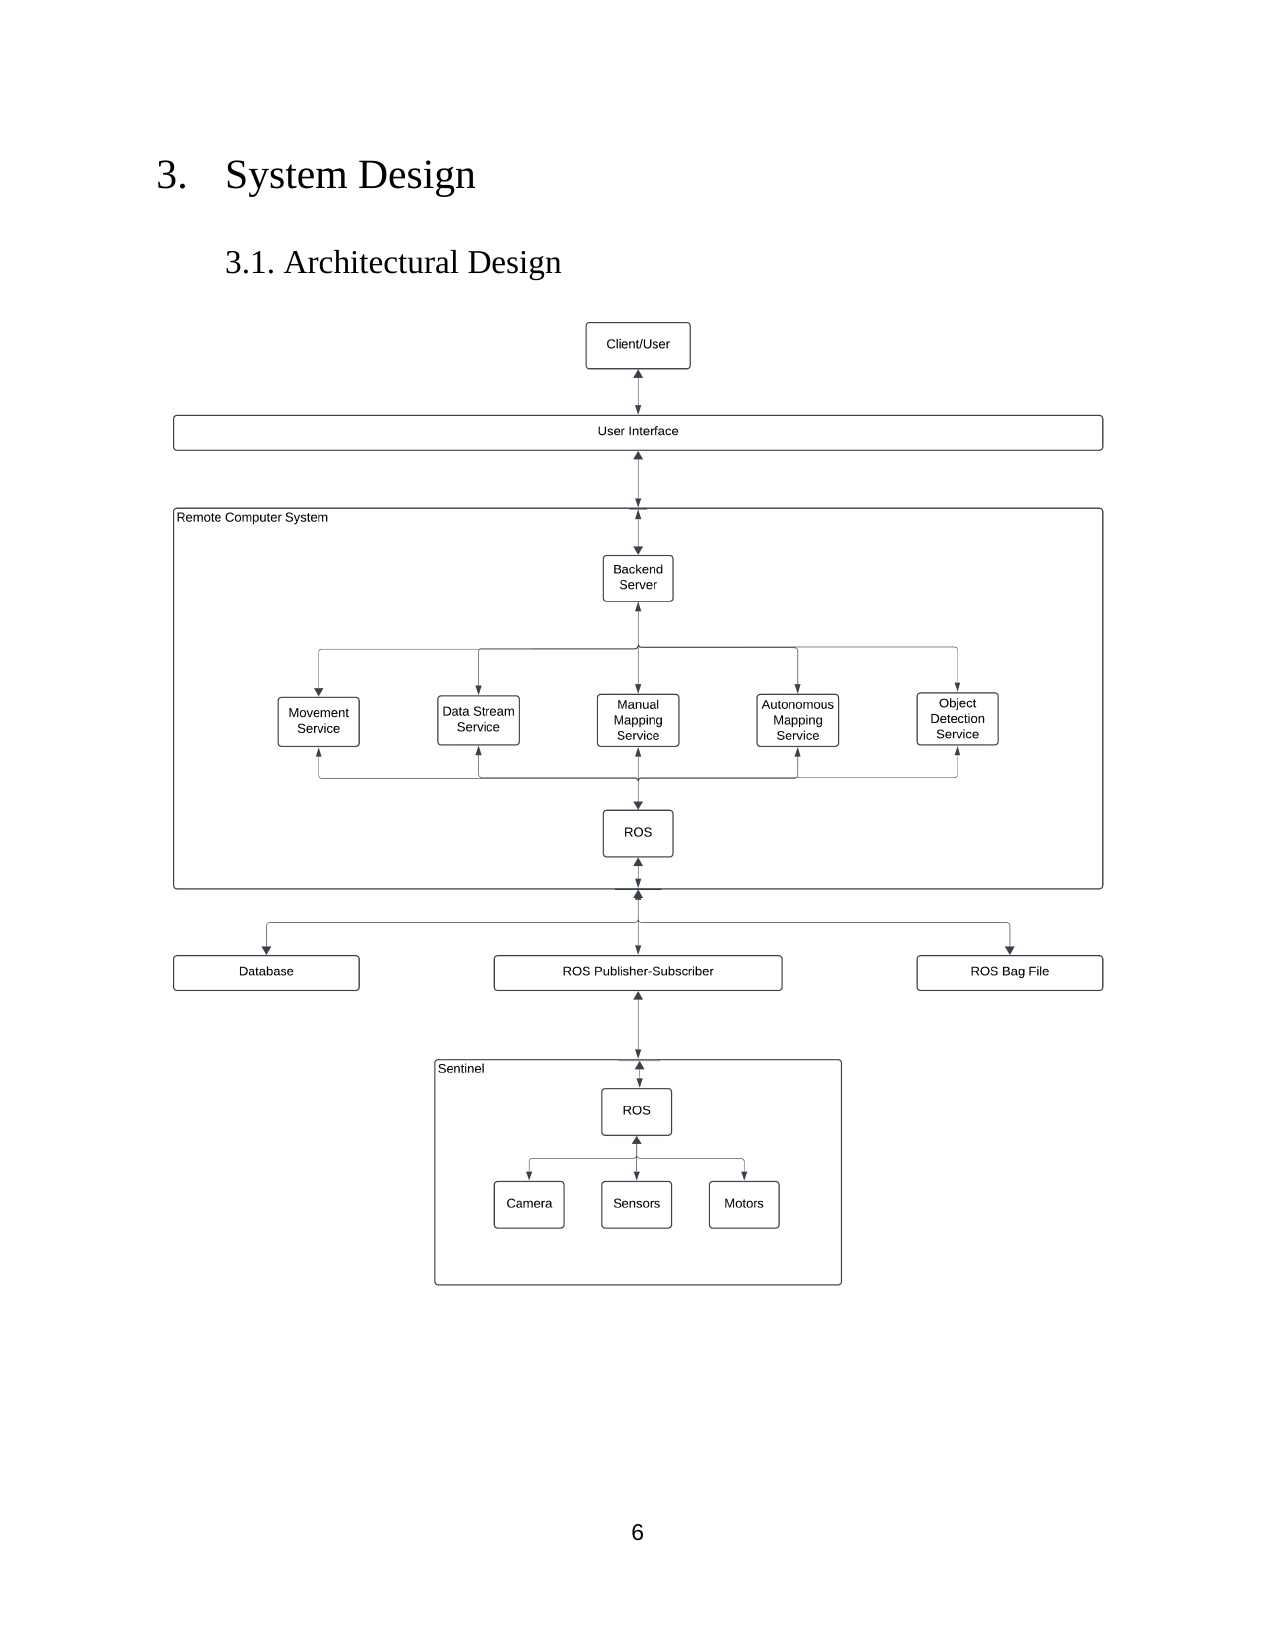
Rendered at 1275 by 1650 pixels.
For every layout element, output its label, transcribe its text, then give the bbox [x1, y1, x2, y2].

picture [150, 299, 1125, 1308]
subtitle 3.1. Architectural Design [225, 243, 1125, 281]
subtitle System Design [187, 150, 1125, 198]
